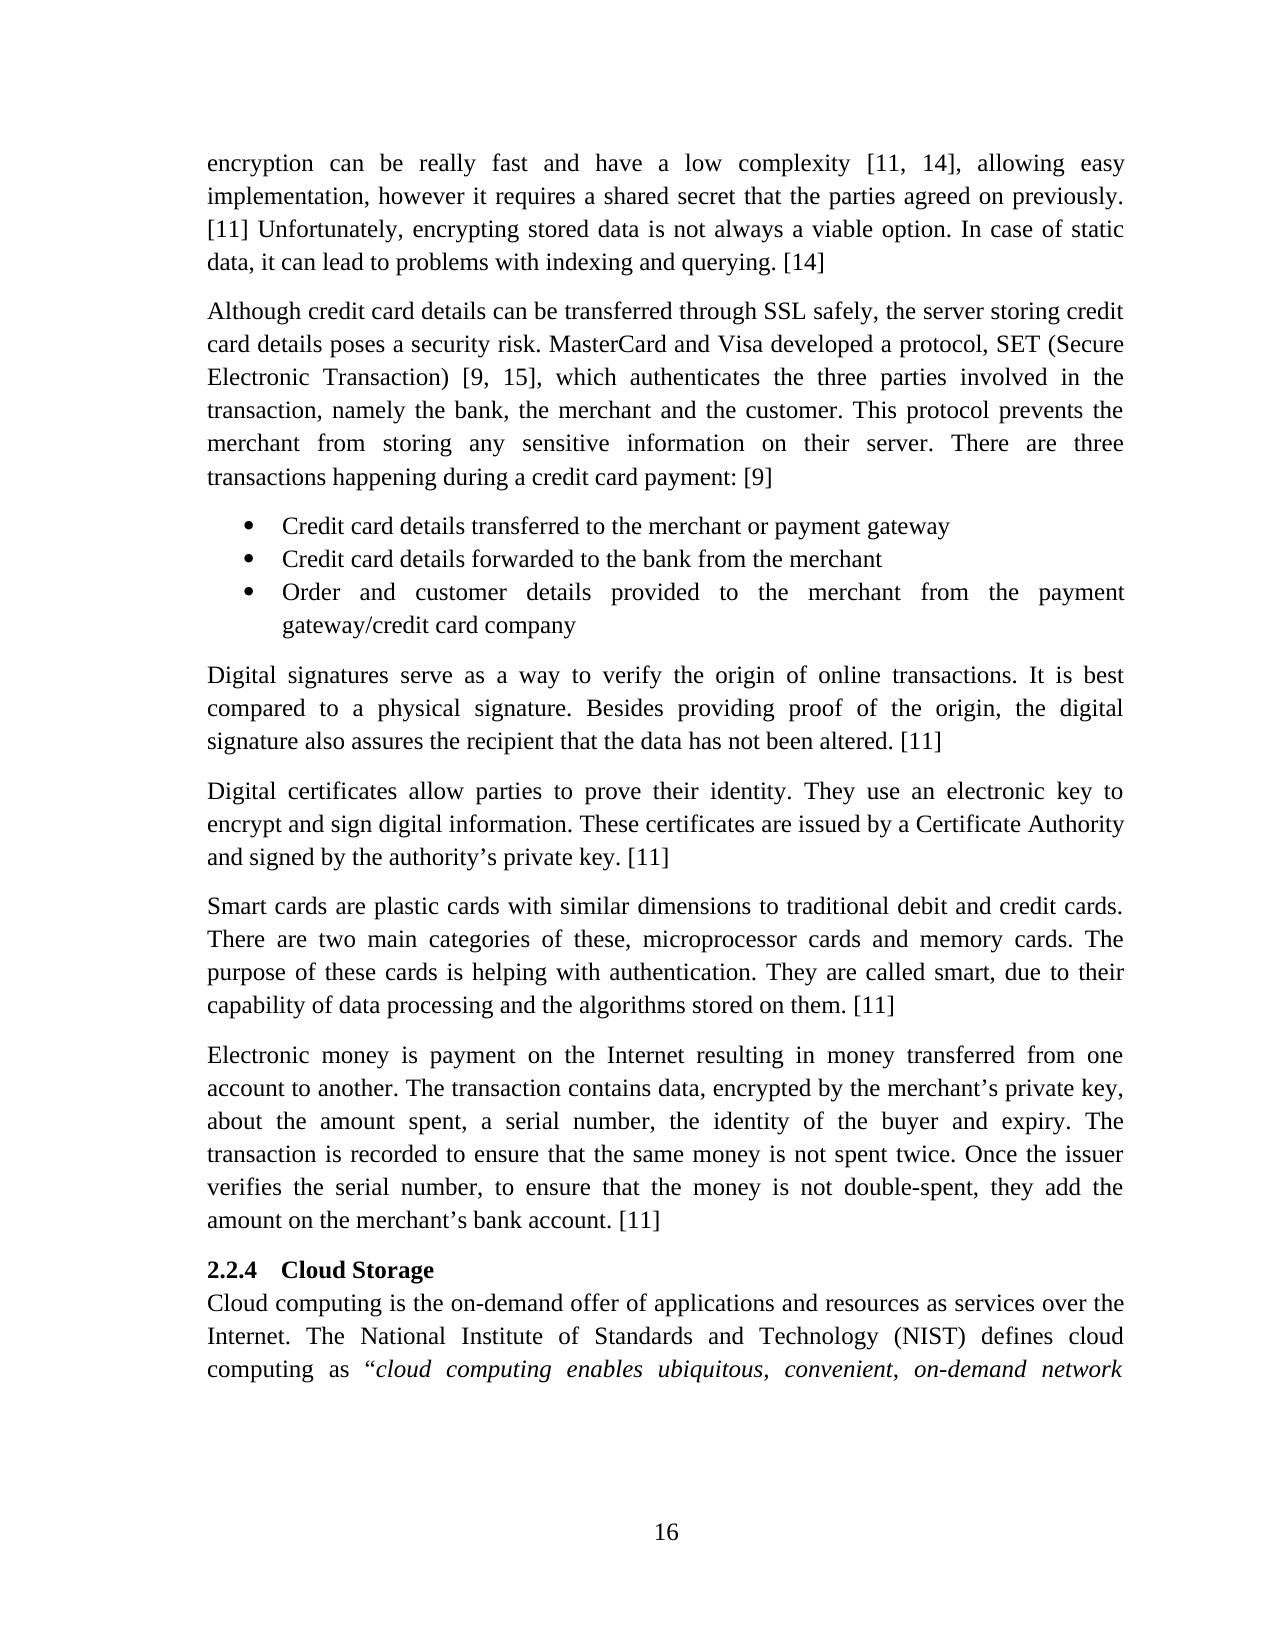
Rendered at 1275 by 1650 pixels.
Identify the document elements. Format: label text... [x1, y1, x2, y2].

text Smart cards are plastic cards with similar dimensions to traditional debit and credit cards. There are two main categories of these, microprocessor cards and memory cards. The purpose of these cards is helping with authentication. They are called smart, due to their capability of data processing and the algorithms stored on them. [207, 891, 1125, 1019]
text Although credit card details can be transferred through SSL safely, the server storing credit card details poses a security risk. MasterCard and Visa developed a protocol, SET (Secure Electronic Transaction), which authenticates the three parties involved in the transaction, namely the bank, the merchant and the customer. This protocol prevents the merchant from storing any sensitive information on their server. There are three transactions happening during a credit card payment: [207, 296, 1125, 490]
list Credit card details forwarded to the bank from the merchant [244, 544, 1125, 573]
text Electronic money is payment on the Internet resulting in money transferred from one account to another. The transaction contains data, encrypted by the merchant’s private key, about the amount spent, a serial number, the identity of the buyer and expiry. The transaction is recorded to ensure that the same money is not spent twice. Once the issuer verifies the serial number, to ensure that the money is not double-spent, they add the amount on the merchant’s bank account. [207, 1040, 1125, 1234]
list Order and customer details provided to the merchant from the payment gateway/credit card company [244, 577, 1125, 639]
list Credit card details transferred to the merchant or payment gateway [244, 511, 1125, 540]
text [207, 148, 1125, 276]
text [207, 1288, 1125, 1383]
subtitle Cloud Storage [207, 1255, 1125, 1284]
text Digital signatures serve as a way to verify the origin of online transactions. It is best compared to a physical signature. Besides providing proof of the origin, the digital signature also assures the recipient that the data has not been altered. [207, 660, 1125, 755]
text Digital certificates allow parties to prove their identity. They use an electronic key to encrypt and sign digital information. These certificates are issued by a Certificate Authority and signed by the authority’s private key. [207, 776, 1125, 871]
